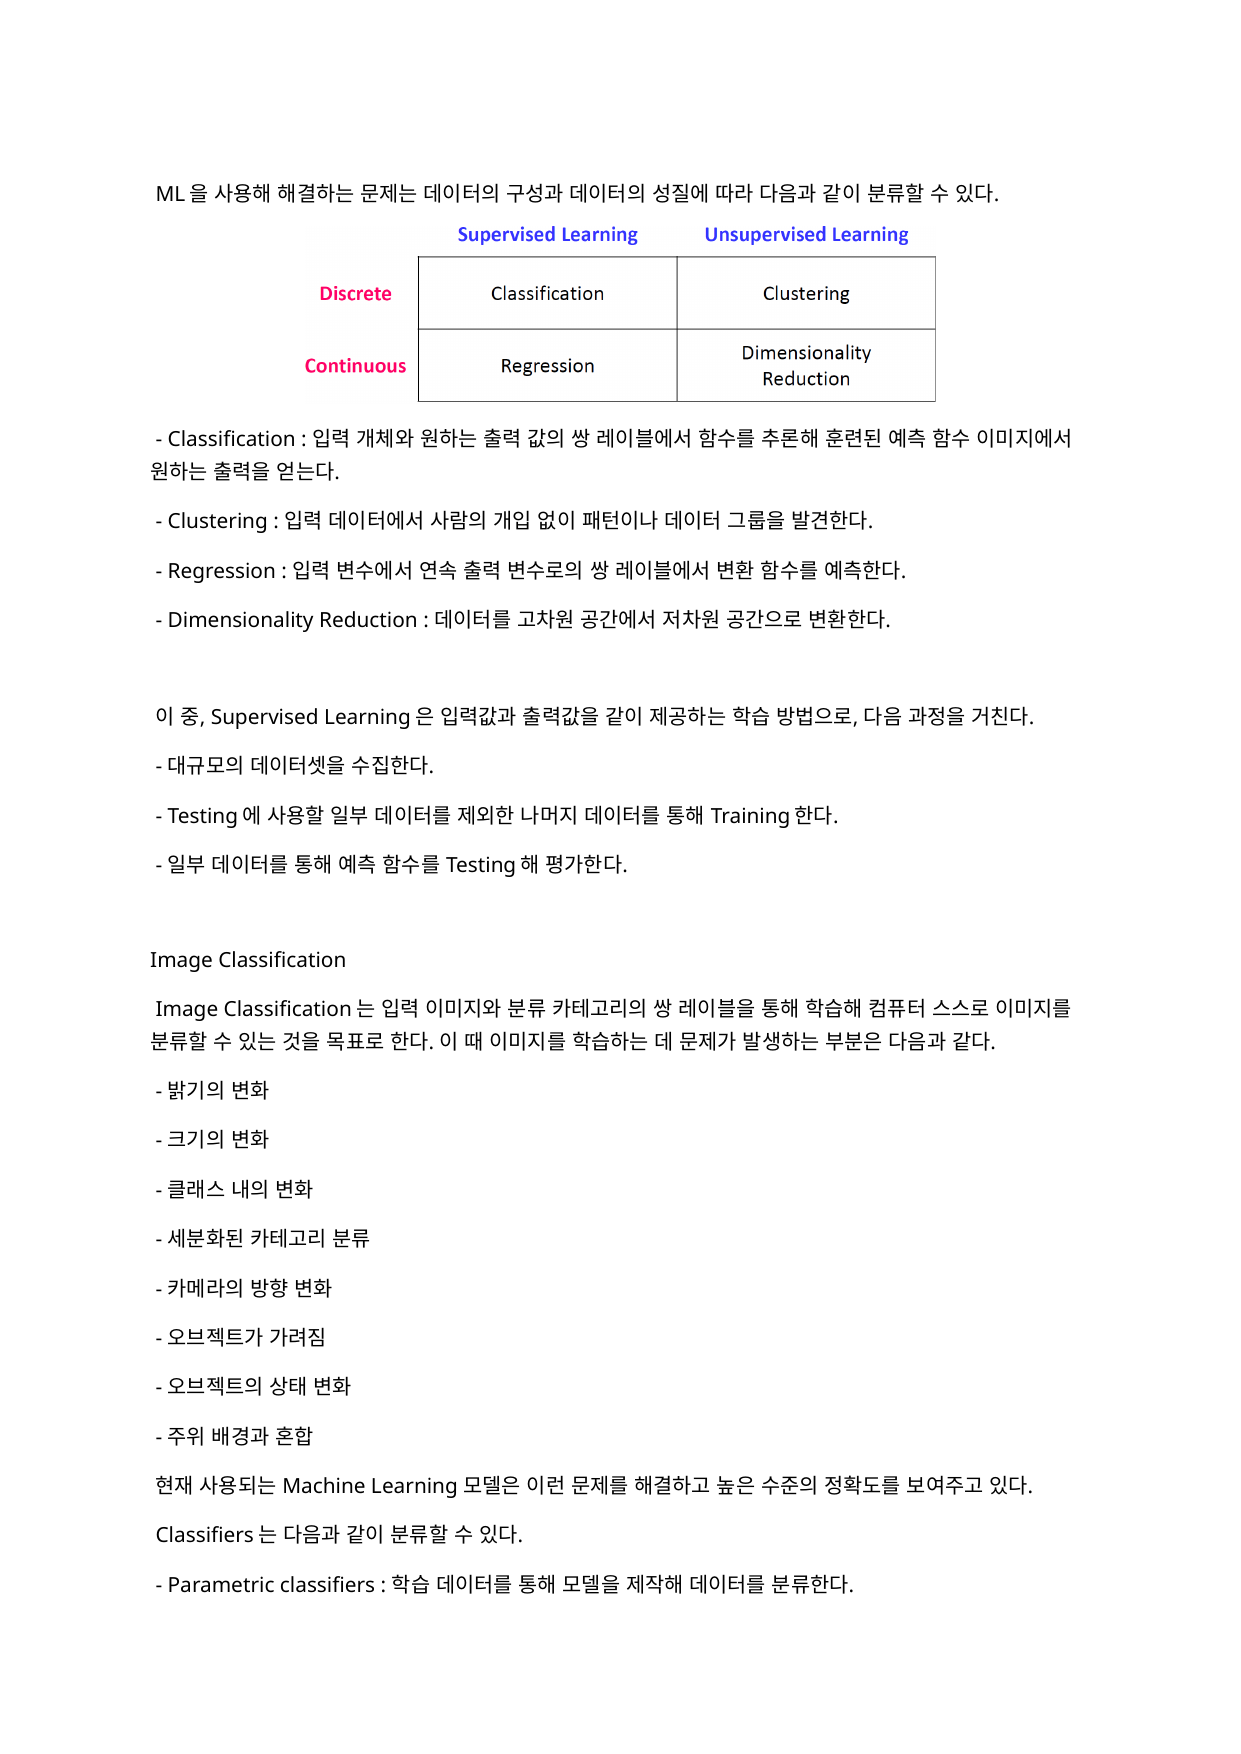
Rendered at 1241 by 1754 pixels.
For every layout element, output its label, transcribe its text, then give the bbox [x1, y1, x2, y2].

text - 세분화된 카테고리 분류 [150, 1222, 1090, 1253]
text - 오브젝트의 상태 변화 [150, 1371, 1090, 1401]
text ML을 사용해 해결하는 문제는 데이터의 구성과 데이터의 성질에 따라 다음과 같이 분류할 수 있다. [150, 177, 1090, 207]
text - Dimensionality Reduction : 데이터를 고차원 공간에서 저차원 공간으로 변환한다. [150, 603, 1090, 634]
text - Parametric classifiers : 학습 데이터를 통해 모델을 제작해 데이터를 분류한다. [150, 1568, 1090, 1598]
text - 일부 데이터를 통해 예측 함수를 Testing해 평가한다. [150, 848, 1090, 878]
text - 밝기의 변화 [150, 1074, 1090, 1104]
text 현재 사용되는 Machine Learning 모델은 이런 문제를 해결하고 높은 수준의 정확도를 보여주고 있다. [150, 1469, 1090, 1499]
text - Regression : 입력 변수에서 연속 출력 변수로의 쌍 레이블에서 변환 함수를 예측한다. [150, 554, 1090, 584]
text Image Classification [150, 945, 1090, 973]
text - 오브젝트가 가려짐 [150, 1321, 1090, 1351]
text - 클래스 내의 변화 [150, 1173, 1090, 1203]
text - 대규모의 데이터셋을 수집한다. [150, 749, 1090, 780]
text - 카메라의 방향 변화 [150, 1272, 1090, 1302]
text Image Classification는 입력 이미지와 분류 카테고리의 쌍 레이블을 통해 학습해 컴퓨터 스스로 이미지를 분류할 수 있는 것을 목표로 한다. 이 때 이미지를 학습하는 데 문제가 발생하는 부분은 다음과 같다. [150, 992, 1090, 1055]
text - Clustering : 입력 데이터에서 사람의 개입 없이 패턴이나 데이터 그룹을 발견한다. [150, 505, 1090, 535]
text 이 중, Supervised Learning은 입력값과 출력값을 같이 제공하는 학습 방법으로, 다음 과정을 거친다. [150, 700, 1090, 730]
text Classifiers는 다음과 같이 분류할 수 있다. [150, 1519, 1090, 1549]
text - 크기의 변화 [150, 1124, 1090, 1154]
text - Classification : 입력 개체와 원하는 출력 값의 쌍 레이블에서 함수를 추론해 훈련된 예측 함수 이미지에서 원하는 출력을 얻는다. [150, 423, 1090, 486]
text - Testing에 사용할 일부 데이터를 제외한 나머지 데이터를 통해 Training한다. [150, 799, 1090, 829]
picture [304, 226, 936, 404]
text - 주위 배경과 혼합 [150, 1420, 1090, 1450]
